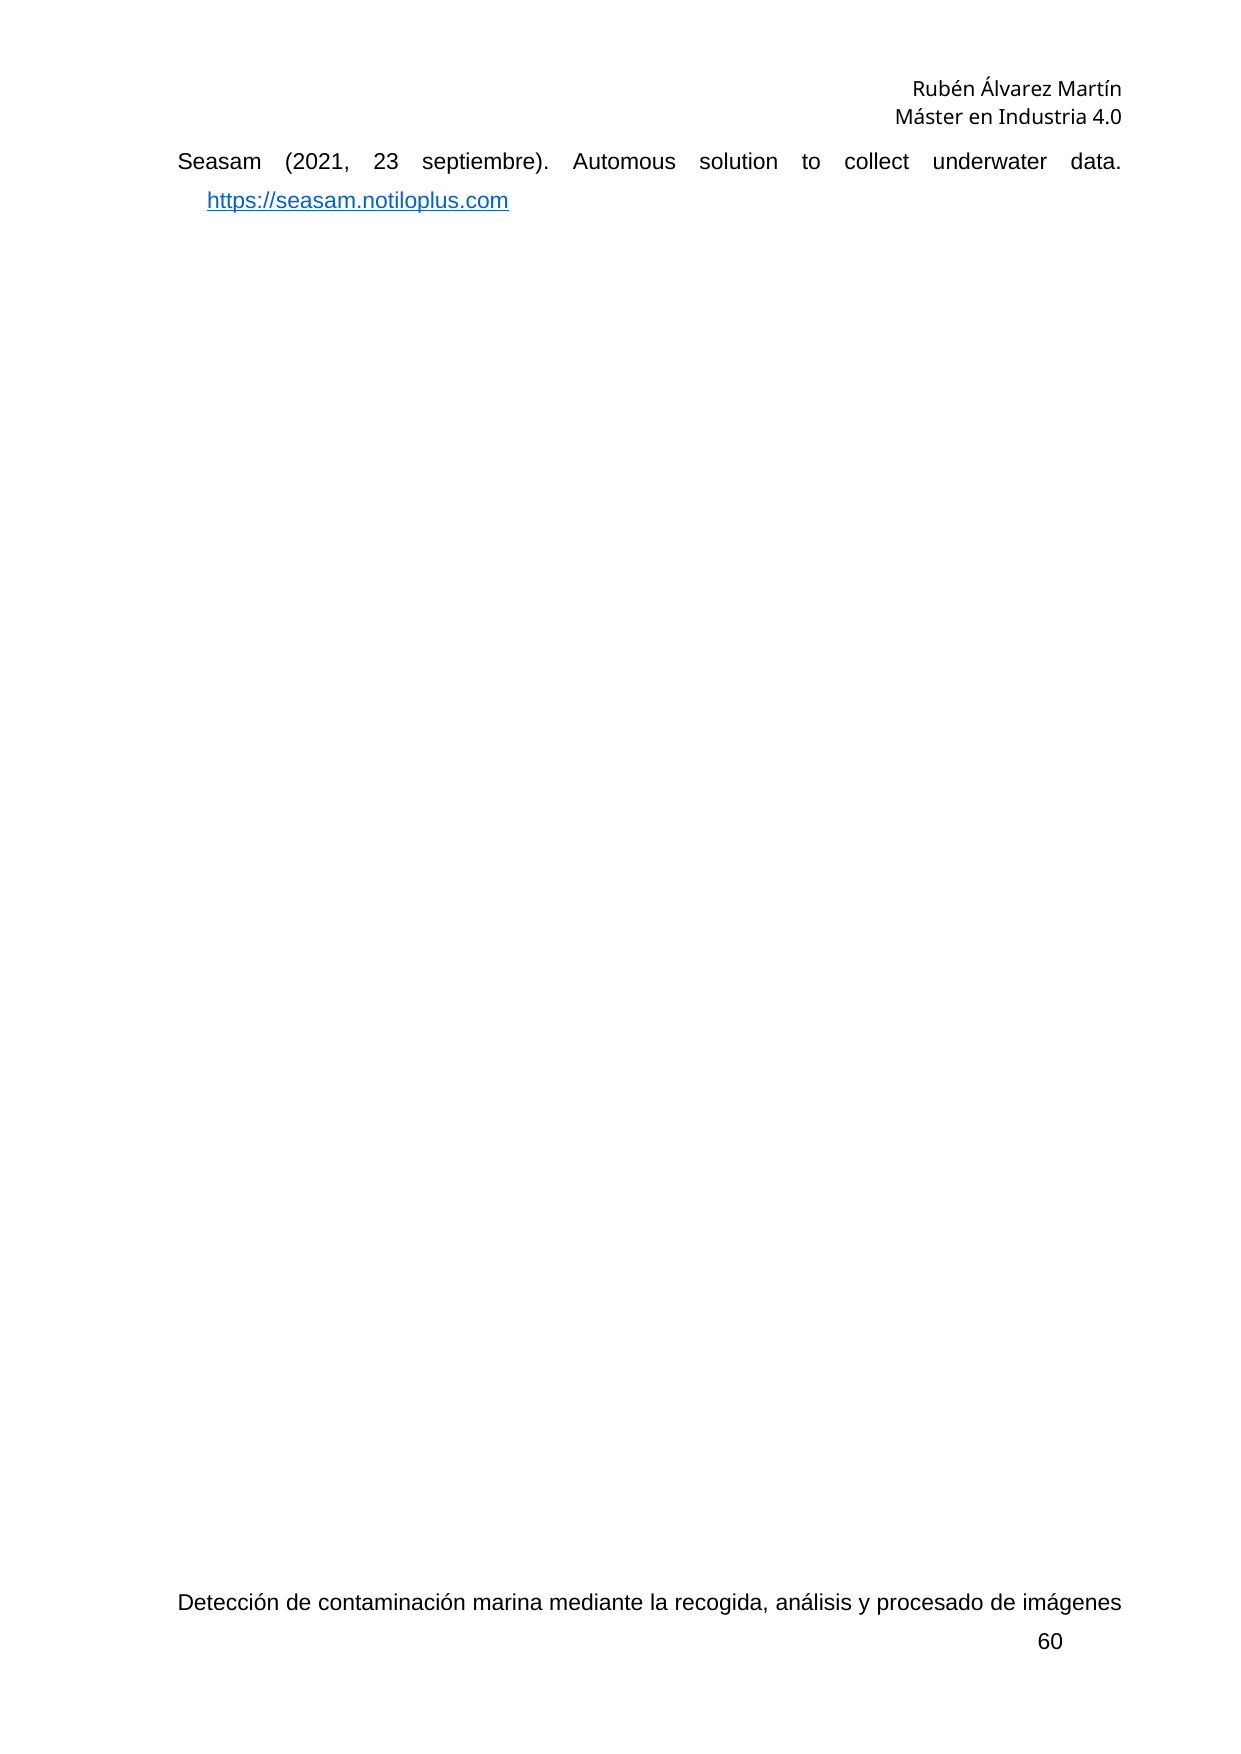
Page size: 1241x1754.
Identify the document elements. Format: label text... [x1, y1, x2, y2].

text Seasam (2021, 23 septiembre). Automous solution to collect underwater data. https://seasam.notiloplus.com [177, 148, 1122, 213]
